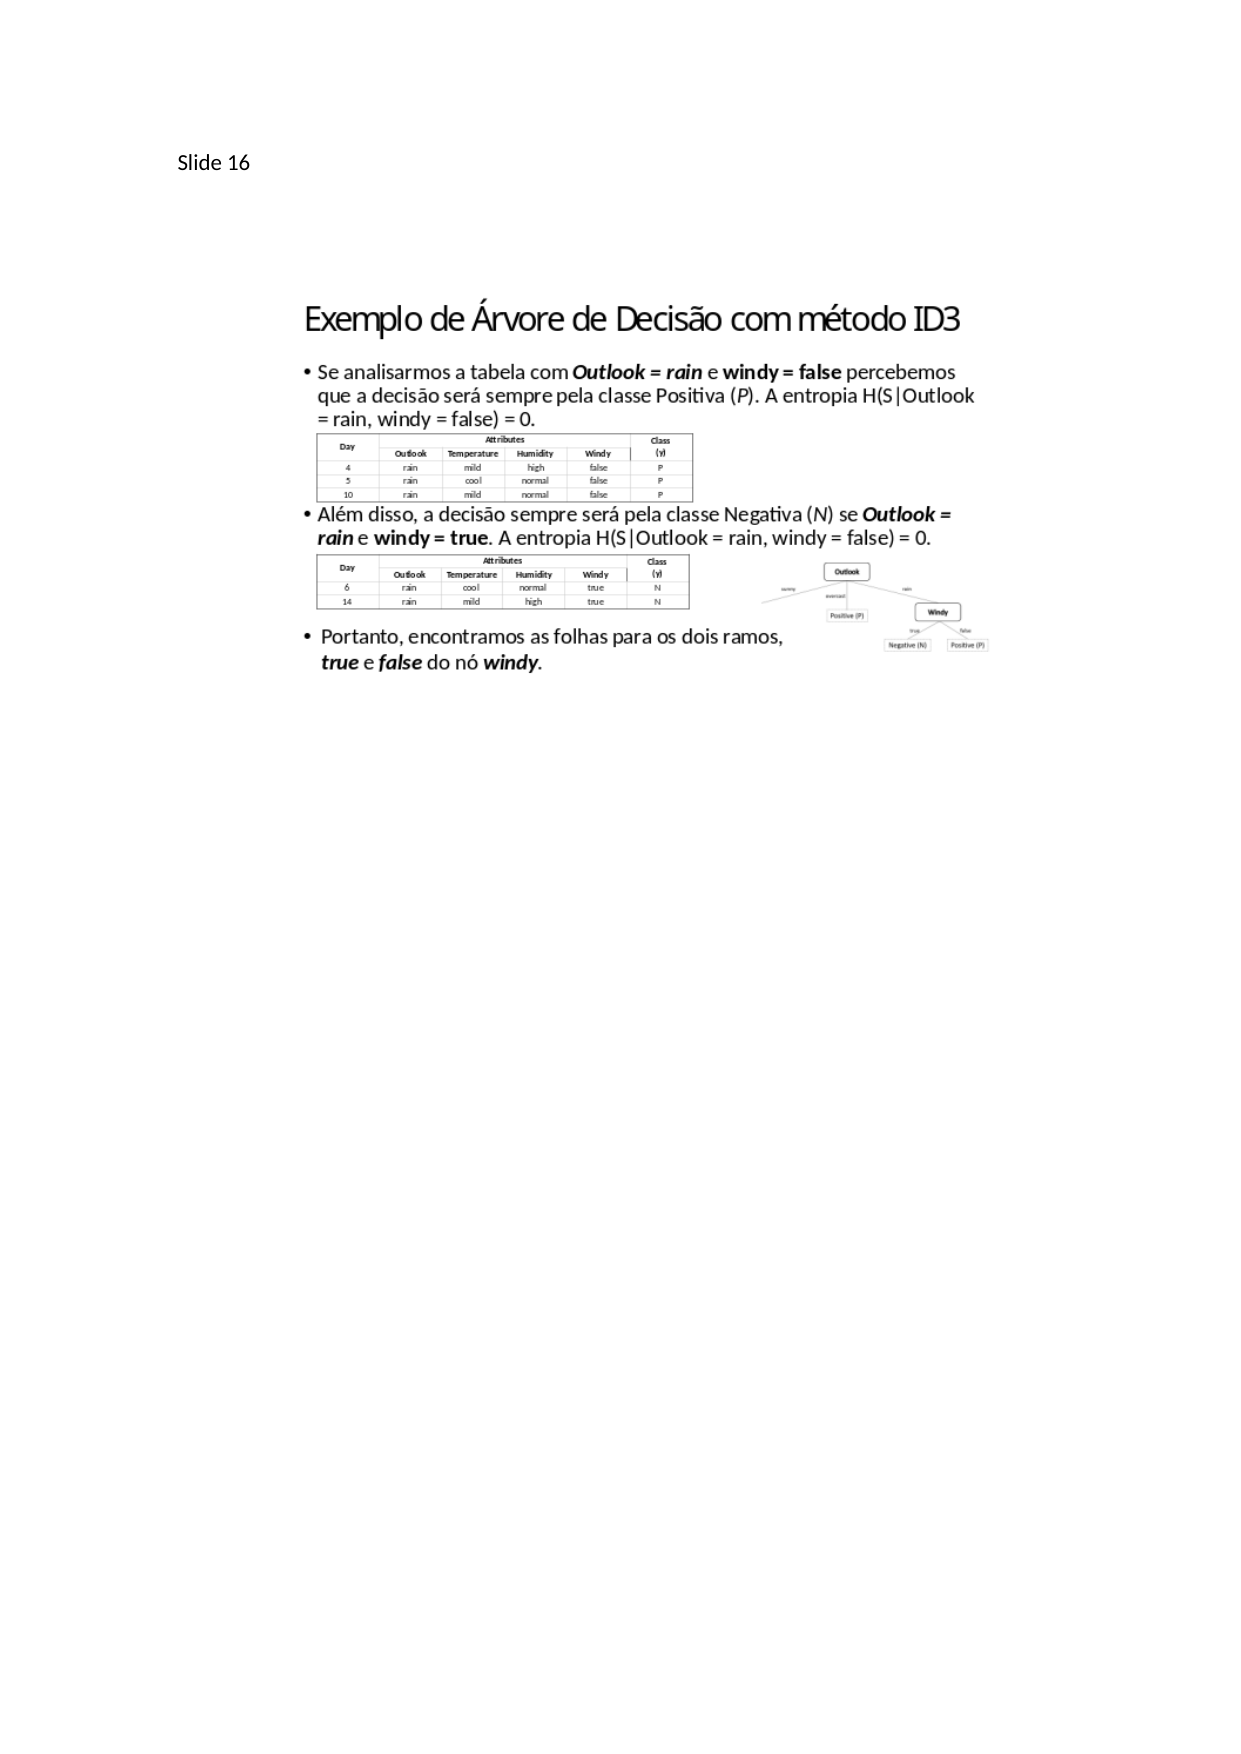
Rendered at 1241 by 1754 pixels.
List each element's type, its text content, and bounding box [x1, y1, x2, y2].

text Slide 16 [177, 148, 1063, 176]
